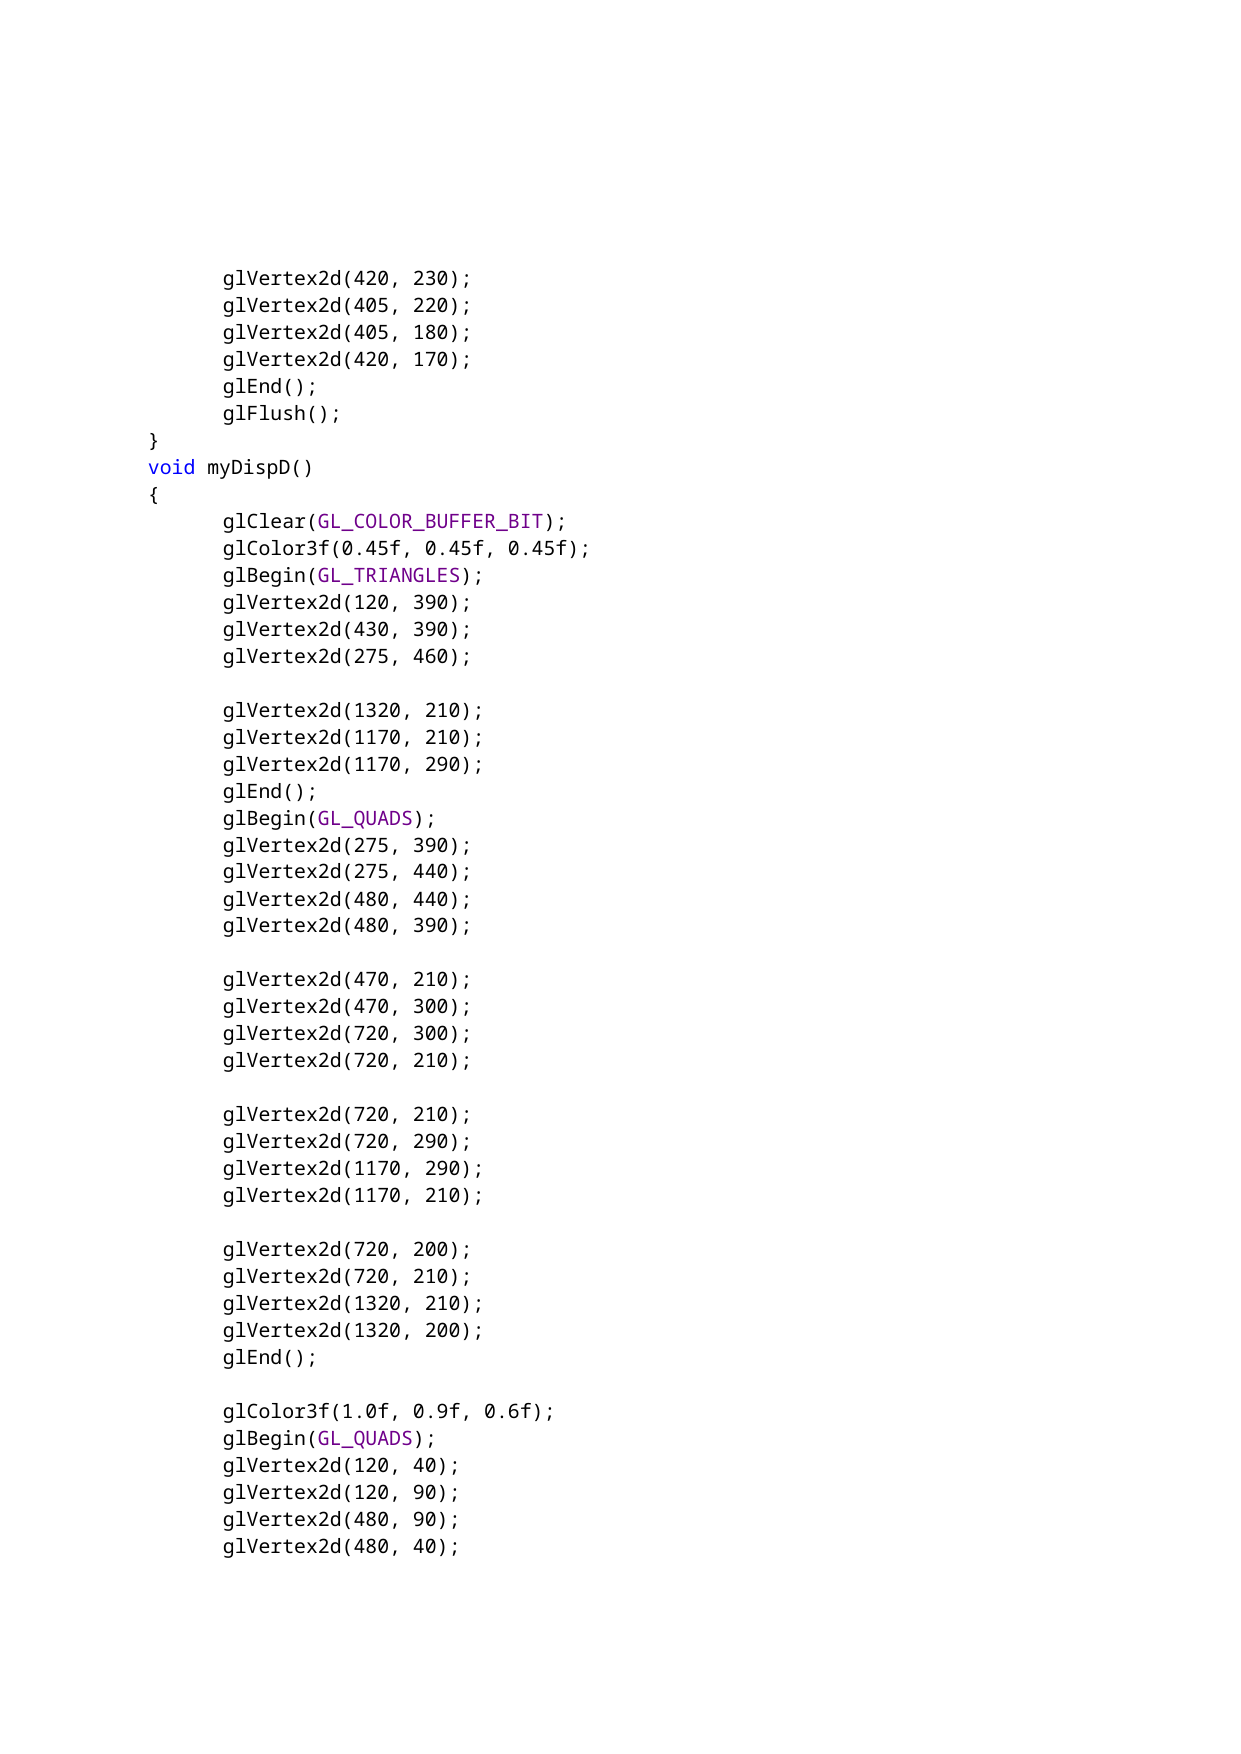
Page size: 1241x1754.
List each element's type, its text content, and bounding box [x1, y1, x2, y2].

text glVertex2d(1320, 210); [148, 1289, 1063, 1316]
text glVertex2d(720, 210); [148, 1101, 1063, 1128]
text glVertex2d(405, 180); [148, 318, 1063, 345]
text glVertex2d(420, 230); [148, 264, 1063, 291]
text glBegin(GL_QUADS); [148, 1424, 1063, 1451]
text glVertex2d(470, 300); [148, 993, 1063, 1020]
text glVertex2d(430, 390); [148, 615, 1063, 642]
text glVertex2d(275, 440); [148, 858, 1063, 885]
text glVertex2d(120, 390); [148, 588, 1063, 615]
text glClear(GL_COLOR_BUFFER_BIT); [148, 507, 1063, 534]
text glVertex2d(470, 210); [148, 966, 1063, 993]
text glVertex2d(405, 220); [148, 291, 1063, 318]
text glEnd(); [148, 372, 1063, 399]
text glVertex2d(720, 210); [148, 1262, 1063, 1289]
text glVertex2d(1320, 200); [148, 1316, 1063, 1343]
text glVertex2d(1170, 290); [148, 1154, 1063, 1182]
text glColor3f(0.45f, 0.45f, 0.45f); [148, 534, 1063, 561]
text glVertex2d(1170, 290); [148, 750, 1063, 777]
text glBegin(GL_QUADS); [148, 804, 1063, 831]
text glVertex2d(1320, 210); [148, 696, 1063, 723]
text glEnd(); [148, 1343, 1063, 1370]
text glFlush(); [148, 399, 1063, 426]
text glVertex2d(480, 90); [148, 1505, 1063, 1532]
text { [148, 480, 1063, 507]
text glColor3f(1.0f, 0.9f, 0.6f); [148, 1397, 1063, 1424]
text glVertex2d(1170, 210); [148, 723, 1063, 750]
text glVertex2d(1170, 210); [148, 1182, 1063, 1208]
text glVertex2d(720, 200); [148, 1236, 1063, 1262]
text glVertex2d(480, 390); [148, 912, 1063, 939]
text glVertex2d(275, 390); [148, 831, 1063, 858]
text glVertex2d(120, 90); [148, 1478, 1063, 1505]
text glVertex2d(480, 440); [148, 885, 1063, 912]
text void myDispD() [148, 453, 1063, 480]
text glVertex2d(720, 210); [148, 1047, 1063, 1074]
text glVertex2d(720, 300); [148, 1020, 1063, 1047]
text glBegin(GL_TRIANGLES); [148, 561, 1063, 588]
text glVertex2d(420, 170); [148, 345, 1063, 372]
text glVertex2d(720, 290); [148, 1128, 1063, 1154]
text glVertex2d(480, 40); [148, 1532, 1063, 1559]
text glEnd(); [148, 777, 1063, 804]
text glVertex2d(120, 40); [148, 1451, 1063, 1478]
text glVertex2d(275, 460); [148, 642, 1063, 669]
text } [148, 426, 1063, 453]
